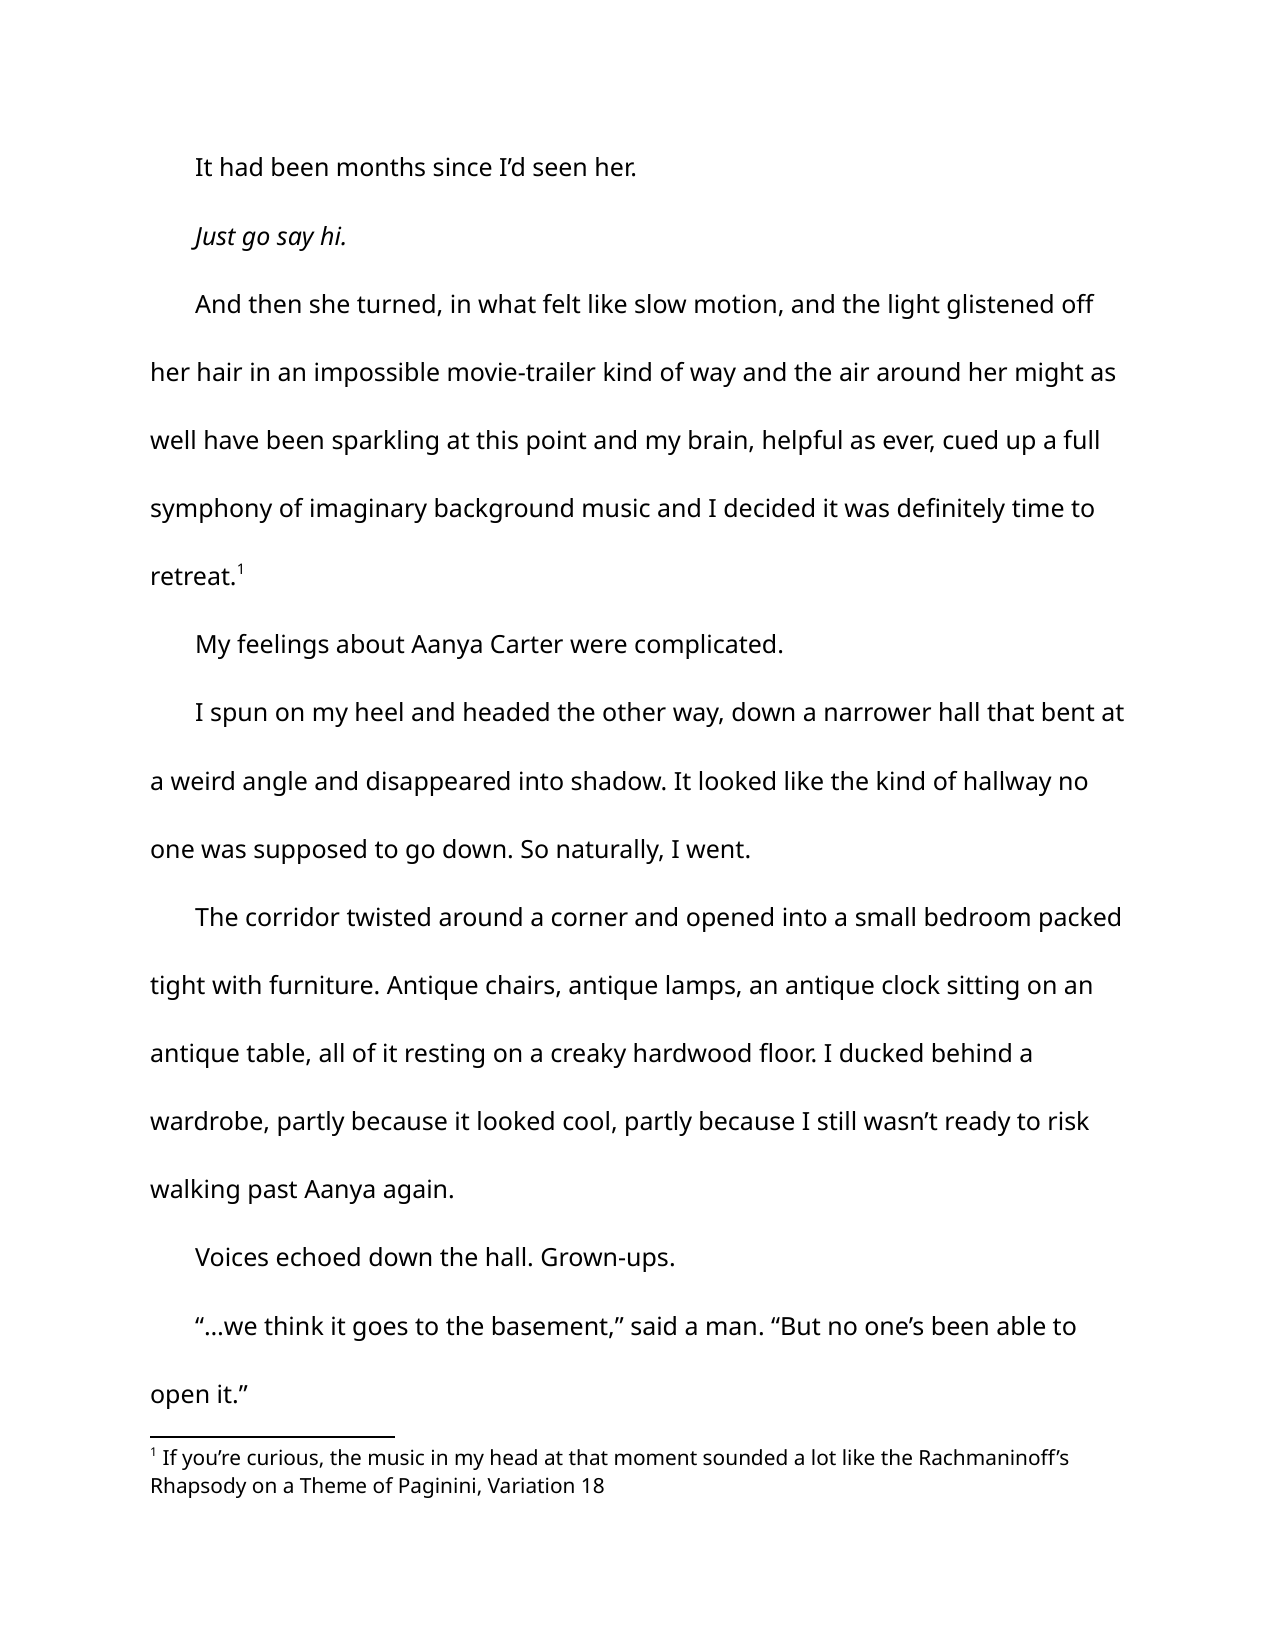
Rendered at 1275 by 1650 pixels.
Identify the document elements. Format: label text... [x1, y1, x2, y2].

text It had been months since I’d seen her. [150, 150, 1125, 184]
text The corridor twisted around a corner and opened into a small bedroom packed tight with furniture. Antique chairs, antique lamps, an antique clock sitting on an antique table, all of it resting on a creaky hardwood floor. I ducked behind a wardrobe, partly because it looked cool, partly because I still wasn’t ready to risk walking past Aanya again. [150, 899, 1125, 1206]
text And then she turned, in what felt like slow motion, and the light glistened off her hair in an impossible movie-trailer kind of way and the air around her might as well have been sparkling at this point and my brain, helpful as ever, cued up a full symphony of imaginary background music and I decided it was definitely time to retreat. [150, 286, 1125, 593]
text My feelings about Aanya Carter were complicated. [150, 627, 1125, 661]
text I spun on my heel and headed the other way, down a narrower hall that bent at a weird angle and disappeared into shadow. It looked like the kind of hallway no one was supposed to go down. So naturally, I went. [150, 695, 1125, 865]
text “…we think it goes to the basement,” said a man. “But no one’s been able to open it.” [150, 1308, 1125, 1410]
text Voices echoed down the hall. Grown-ups. [150, 1240, 1125, 1274]
text Just go say hi. [150, 218, 1125, 252]
